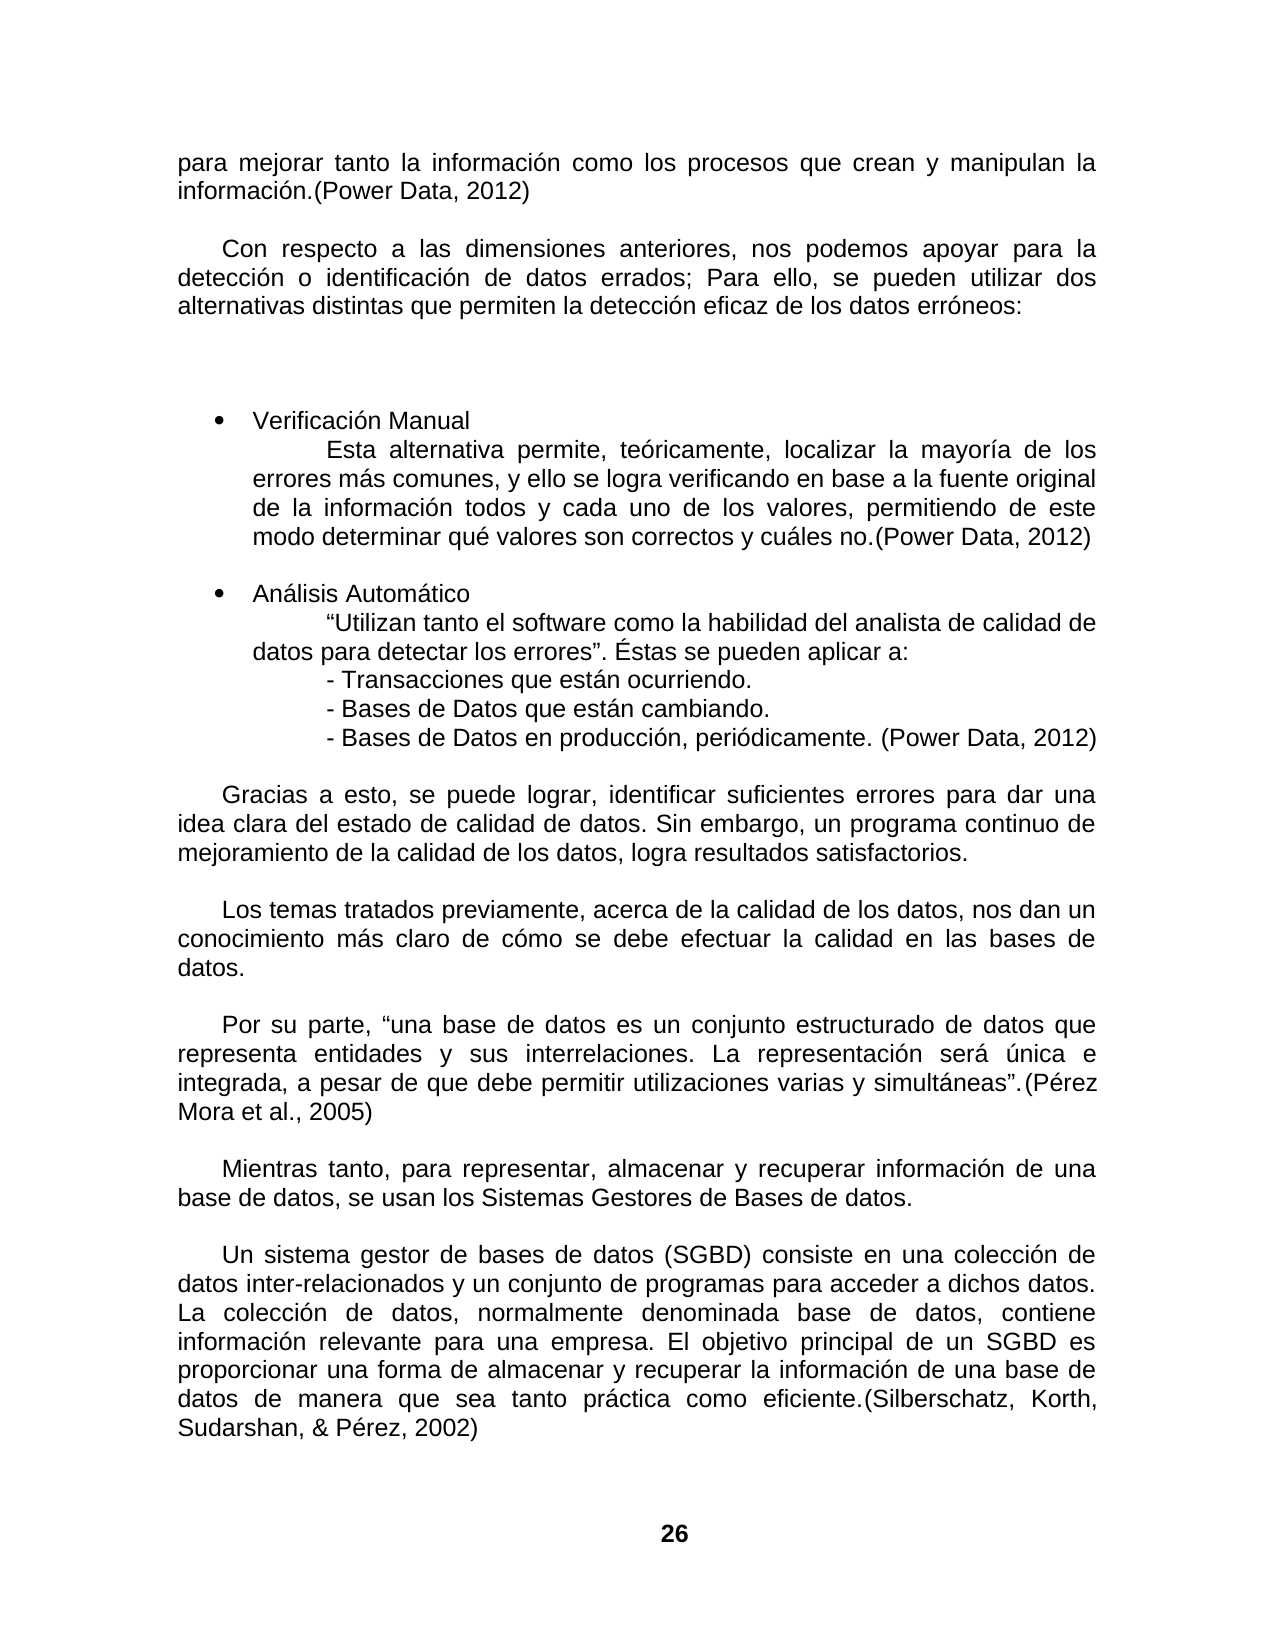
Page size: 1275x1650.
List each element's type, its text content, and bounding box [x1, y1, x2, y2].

list Análisis Automático [215, 579, 1098, 608]
list - Bases de Datos que están cambiando. [252, 694, 1098, 723]
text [177, 148, 1098, 205]
text Un sistema gestor de bases de datos (SGBD) consiste en una colección de datos inter-relacionados y un conjunto de programas para acceder a dichos datos. La colección de datos, normalmente denominada base de datos, contiene información relevante para una empresa. El objetivo principal de un SGBD es proporcionar una forma de almacenar y recuperar la información de una base de datos de manera que sea tanto práctica como eficiente.(Silberschatz, Korth, Sudarshan, & Pérez, 2002) [177, 1240, 1098, 1442]
text Por su parte, “una base de datos es un conjunto estructurado de datos que representa entidades y sus interrelaciones. La representación será única e integrada, a pesar de que debe permitir utilizaciones varias y simultáneas”.(Pérez Mora et al., 2005) [177, 1010, 1098, 1125]
text Los temas tratados previamente, acerca de la calidad de los datos, nos dan un conocimiento más claro de cómo se debe efectuar la calidad en las bases de datos. [177, 895, 1098, 982]
text Mientras tanto, para representar, almacenar y recuperar información de una base de datos, se usan los Sistemas Gestores de Bases de datos. [177, 1154, 1098, 1212]
list Verificación Manual [215, 406, 1098, 435]
list - Bases de Datos en producción, periódicamente. (Power Data, 2012) [252, 723, 1098, 752]
list “Utilizan tanto el software como la habilidad del analista de calidad de datos para detectar los errores”. Éstas se pueden aplicar a: [252, 608, 1098, 665]
text Gracias a esto, se puede lograr, identificar suficientes errores para dar una idea clara del estado de calidad de datos. Sin embargo, un programa continuo de mejoramiento de la calidad de los datos, logra resultados satisfactorios. [177, 780, 1098, 867]
text Con respecto a las dimensiones anteriores, nos podemos apoyar para la detección o identificación de datos errados; Para ello, se pueden utilizar dos alternativas distintas que permiten la detección eficaz de los datos erróneos: [177, 234, 1098, 320]
list - Transacciones que están ocurriendo. [252, 665, 1098, 694]
list Esta alternativa permite, teóricamente, localizar la mayoría de los errores más comunes, y ello se logra verificando en base a la fuente original de la información todos y cada uno de los valores, permitiendo de este modo determinar qué valores son correctos y cuáles no.(Power Data, 2012) [252, 435, 1098, 550]
